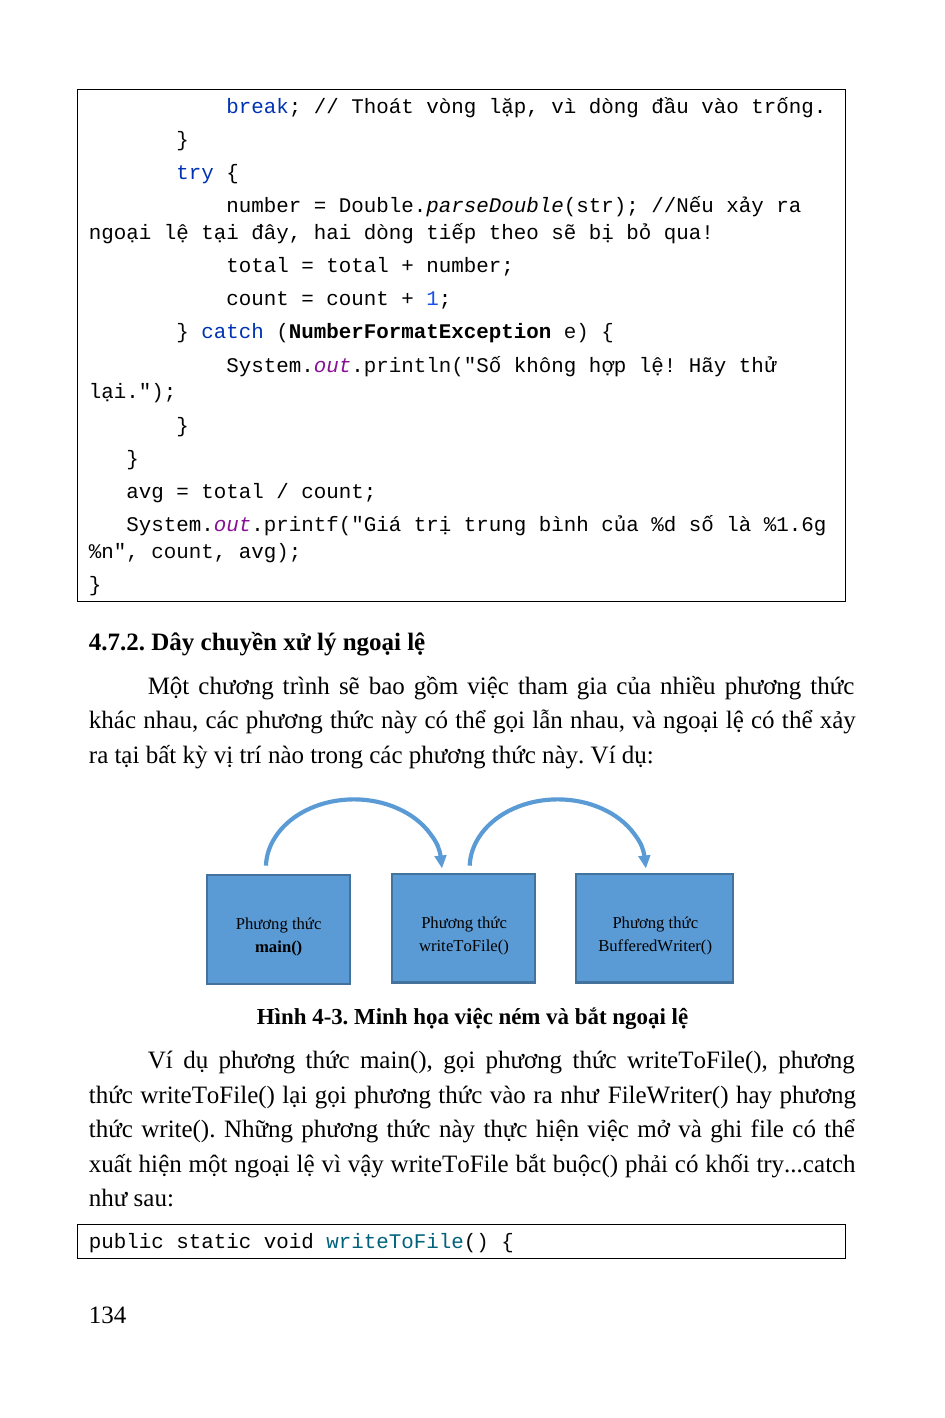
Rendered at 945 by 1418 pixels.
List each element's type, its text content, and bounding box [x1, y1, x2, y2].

text Một chương trình sẽ bao gồm việc tham gia của nhiều phương thức khác nhau, các phương thức này có thể gọi lẫn nhau, và ngoại lệ có thể xảy ra tại bất kỳ vị trí nào trong các phương thức này. Ví dụ: [89, 671, 856, 769]
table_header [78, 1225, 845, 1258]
subtitle 4.7.2. Dây chuyền xử lý ngoại lệ [89, 627, 856, 656]
text Ví dụ phương thức main(), gọi phương thức writeToFile(), phương thức writeToFile() lại gọi phương thức vào ra như FileWriter() hay phương thức write(). Những phương thức này thực hiện việc mở và ghi file có thể xuất hiện một ngoại lệ vì vậy writeToFile bắt buộc() phải có khối try...catch như sau: [89, 1177, 856, 1212]
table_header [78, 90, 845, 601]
text Hình 4-3. Minh họa việc ném và bắt ngoại lệ [89, 1003, 856, 1030]
text Ví dụ phương thức main(), gọi phương thức writeToFile(), phương thức writeToFile() lại gọi phương thức vào ra như FileWriter() hay phương thức write(). Những phương thức này thực hiện việc mở và ghi file có thể xuất hiện một ngoại lệ vì vậy writeToFile bắt buộc() phải có khối try...catch như sau: [89, 1045, 856, 1114]
